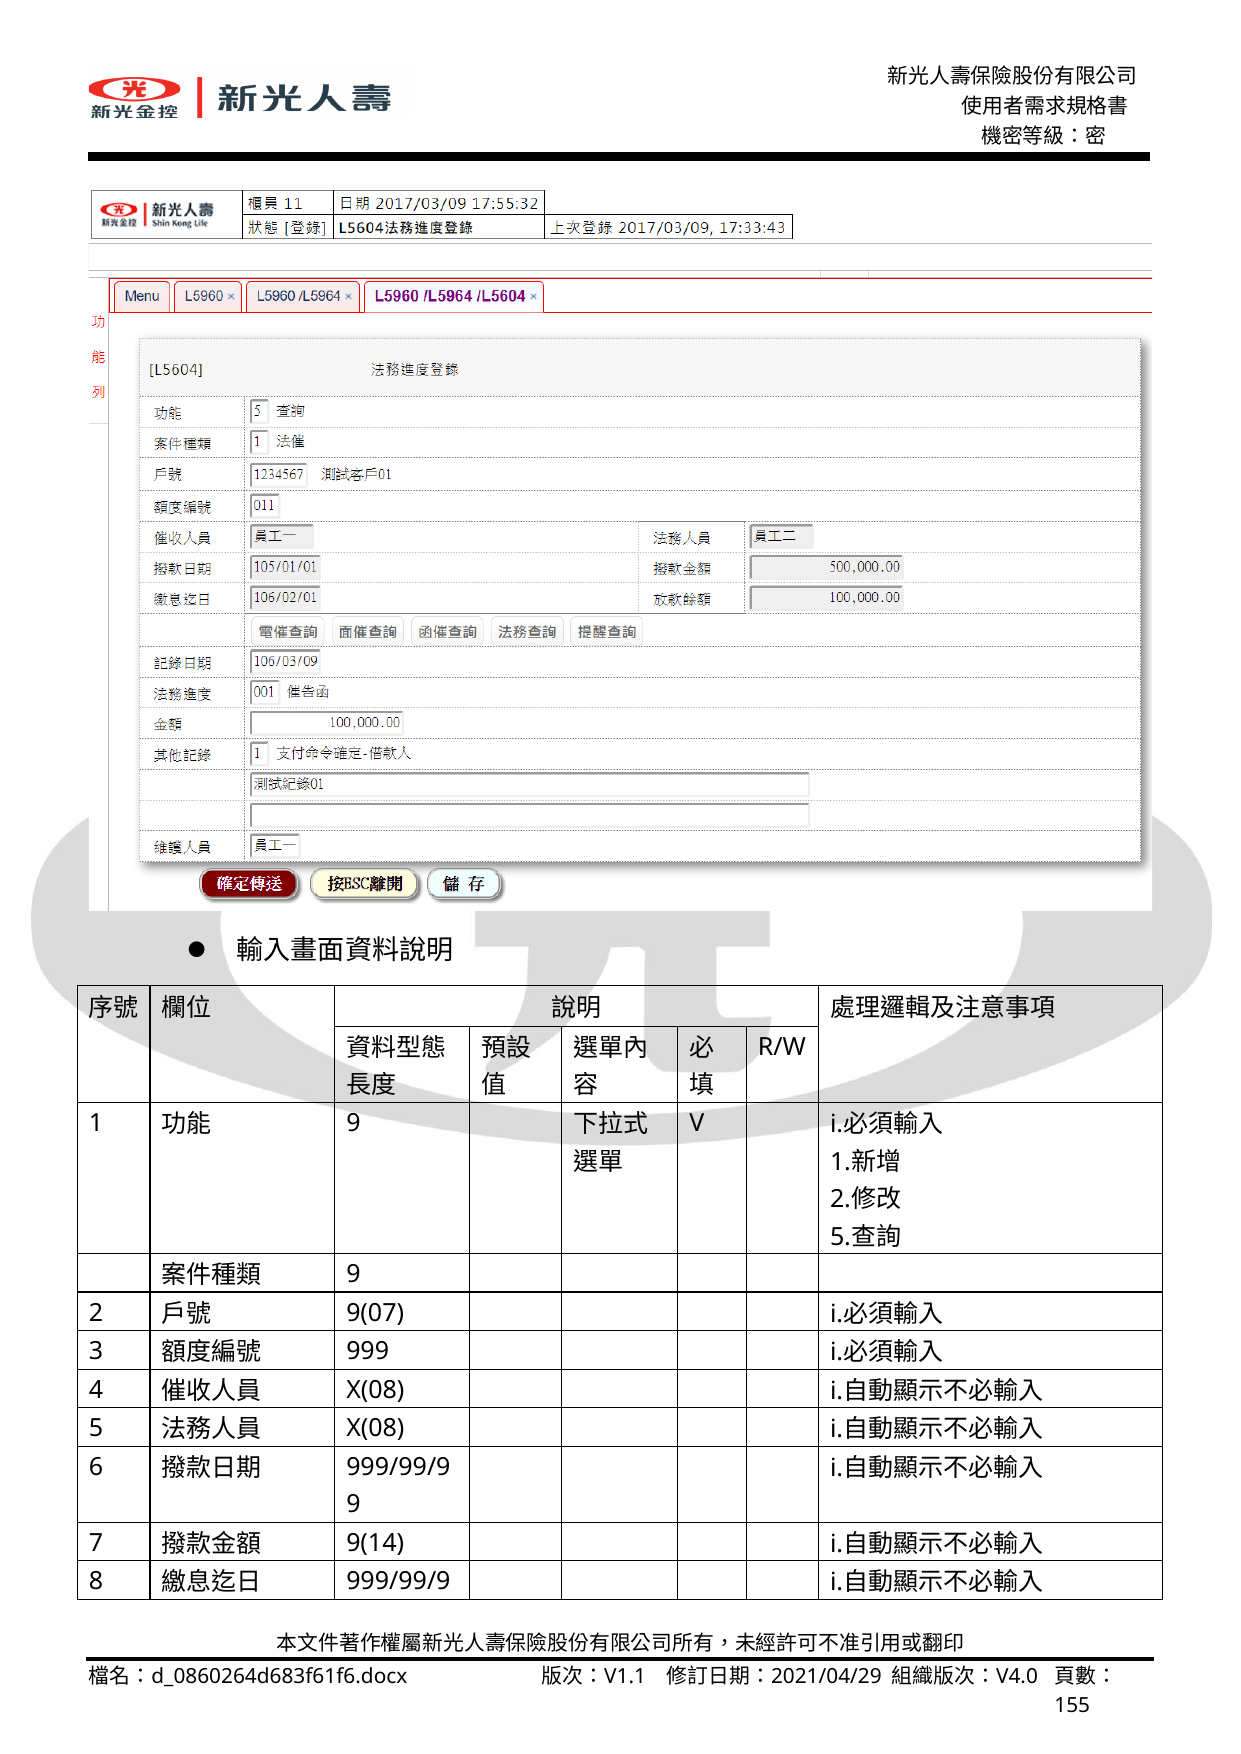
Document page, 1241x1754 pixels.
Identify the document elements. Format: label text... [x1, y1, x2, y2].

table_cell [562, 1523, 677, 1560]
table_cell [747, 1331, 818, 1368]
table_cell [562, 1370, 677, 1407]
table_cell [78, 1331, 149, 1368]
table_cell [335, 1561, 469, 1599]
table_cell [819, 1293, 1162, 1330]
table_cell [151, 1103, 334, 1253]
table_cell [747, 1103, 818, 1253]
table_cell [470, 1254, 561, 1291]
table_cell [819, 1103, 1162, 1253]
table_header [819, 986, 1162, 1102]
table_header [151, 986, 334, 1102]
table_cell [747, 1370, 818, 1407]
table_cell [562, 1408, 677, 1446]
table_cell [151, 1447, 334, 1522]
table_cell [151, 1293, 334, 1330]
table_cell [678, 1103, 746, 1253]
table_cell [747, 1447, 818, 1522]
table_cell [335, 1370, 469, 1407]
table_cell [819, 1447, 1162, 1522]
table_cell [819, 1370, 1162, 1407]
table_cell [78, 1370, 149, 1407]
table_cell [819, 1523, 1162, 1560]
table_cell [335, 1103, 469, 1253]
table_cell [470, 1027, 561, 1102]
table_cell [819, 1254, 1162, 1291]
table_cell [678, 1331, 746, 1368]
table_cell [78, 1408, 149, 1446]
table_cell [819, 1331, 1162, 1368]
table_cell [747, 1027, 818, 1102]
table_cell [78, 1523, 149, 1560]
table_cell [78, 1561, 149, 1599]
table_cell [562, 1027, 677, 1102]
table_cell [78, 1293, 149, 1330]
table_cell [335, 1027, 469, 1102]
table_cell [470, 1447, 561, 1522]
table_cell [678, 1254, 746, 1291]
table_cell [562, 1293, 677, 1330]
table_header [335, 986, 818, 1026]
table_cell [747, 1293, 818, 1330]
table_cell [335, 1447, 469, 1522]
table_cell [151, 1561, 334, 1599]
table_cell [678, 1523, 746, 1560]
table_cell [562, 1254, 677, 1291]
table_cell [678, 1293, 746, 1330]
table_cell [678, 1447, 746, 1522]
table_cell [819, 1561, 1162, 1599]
picture [88, 61, 414, 118]
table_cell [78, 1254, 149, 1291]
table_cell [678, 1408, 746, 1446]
picture [25, 187, 1215, 1152]
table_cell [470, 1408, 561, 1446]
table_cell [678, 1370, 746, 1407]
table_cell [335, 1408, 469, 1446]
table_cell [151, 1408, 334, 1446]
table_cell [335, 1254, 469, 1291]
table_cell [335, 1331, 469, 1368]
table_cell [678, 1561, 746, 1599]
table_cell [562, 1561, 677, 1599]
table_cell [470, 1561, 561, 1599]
list 輸入畫面資料說明 [186, 911, 1152, 985]
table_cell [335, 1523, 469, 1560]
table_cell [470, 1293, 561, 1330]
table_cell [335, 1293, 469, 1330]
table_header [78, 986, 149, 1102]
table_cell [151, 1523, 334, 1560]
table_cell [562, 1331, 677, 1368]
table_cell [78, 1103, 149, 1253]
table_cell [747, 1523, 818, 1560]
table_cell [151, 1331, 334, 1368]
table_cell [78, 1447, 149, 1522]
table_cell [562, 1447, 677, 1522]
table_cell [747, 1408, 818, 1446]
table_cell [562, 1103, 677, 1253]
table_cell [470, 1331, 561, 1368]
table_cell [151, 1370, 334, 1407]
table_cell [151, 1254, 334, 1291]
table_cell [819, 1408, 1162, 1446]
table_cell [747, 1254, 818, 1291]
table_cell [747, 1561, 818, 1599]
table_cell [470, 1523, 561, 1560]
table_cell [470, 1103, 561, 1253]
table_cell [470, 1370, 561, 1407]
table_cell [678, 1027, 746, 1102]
